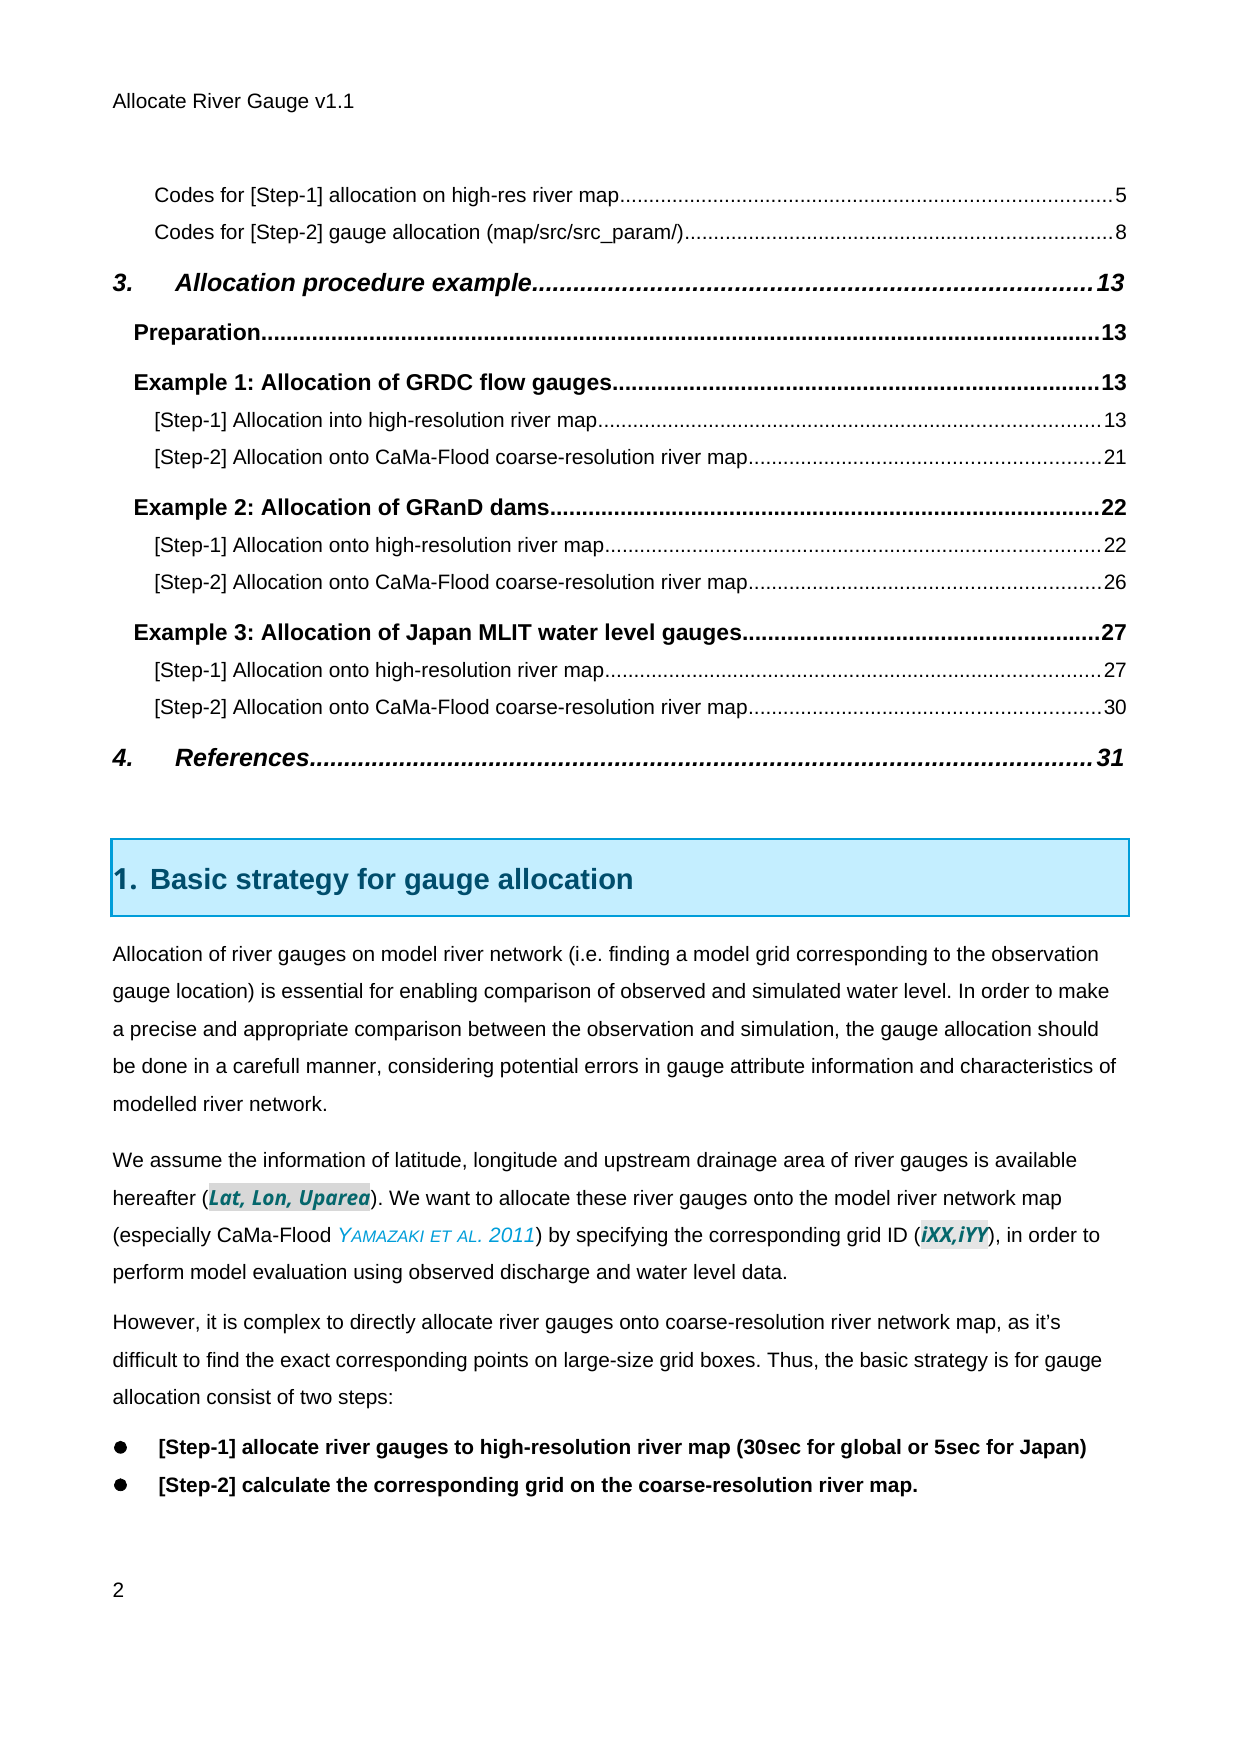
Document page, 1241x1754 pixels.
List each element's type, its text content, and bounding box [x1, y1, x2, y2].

list [Step-2] calculate the corresponding grid on the coarse-resolution river map. [112, 1466, 1128, 1503]
text However, it is complex to directly allocate river gauges onto coarse-resolution river network map, as it’s difficult to find the exact corresponding points on large-size grid boxes. Thus, the basic strategy is for gauge allocation consist of two steps: [112, 1303, 1128, 1416]
subtitle Basic strategy for gauge allocation [113, 840, 1128, 915]
text Allocation of river gauges on model river network (i.e. finding a model grid corresponding to the observation gauge location) is essential for enabling comparison of observed and simulated water level. In order to make a precise and appropriate comparison between the observation and simulation, the gauge allocation should be done in a carefull manner, considering potential errors in gauge attribute information and characteristics of modelled river network. [112, 935, 1128, 1122]
text We assume the information of latitude, longitude and upstream drainage area of river gauges is available hereafter (Lat, Lon, Uparea). We want to allocate these river gauges onto the model river network map (especially CaMa-Flood Yamazaki et al. 2011) by specifying the corresponding grid ID (iXX,iYY), in order to perform model evaluation using observed discharge and water level data. [112, 1141, 1128, 1291]
list [Step-1] allocate river gauges to high-resolution river map (30sec for global or 5sec for Japan) [112, 1428, 1128, 1466]
